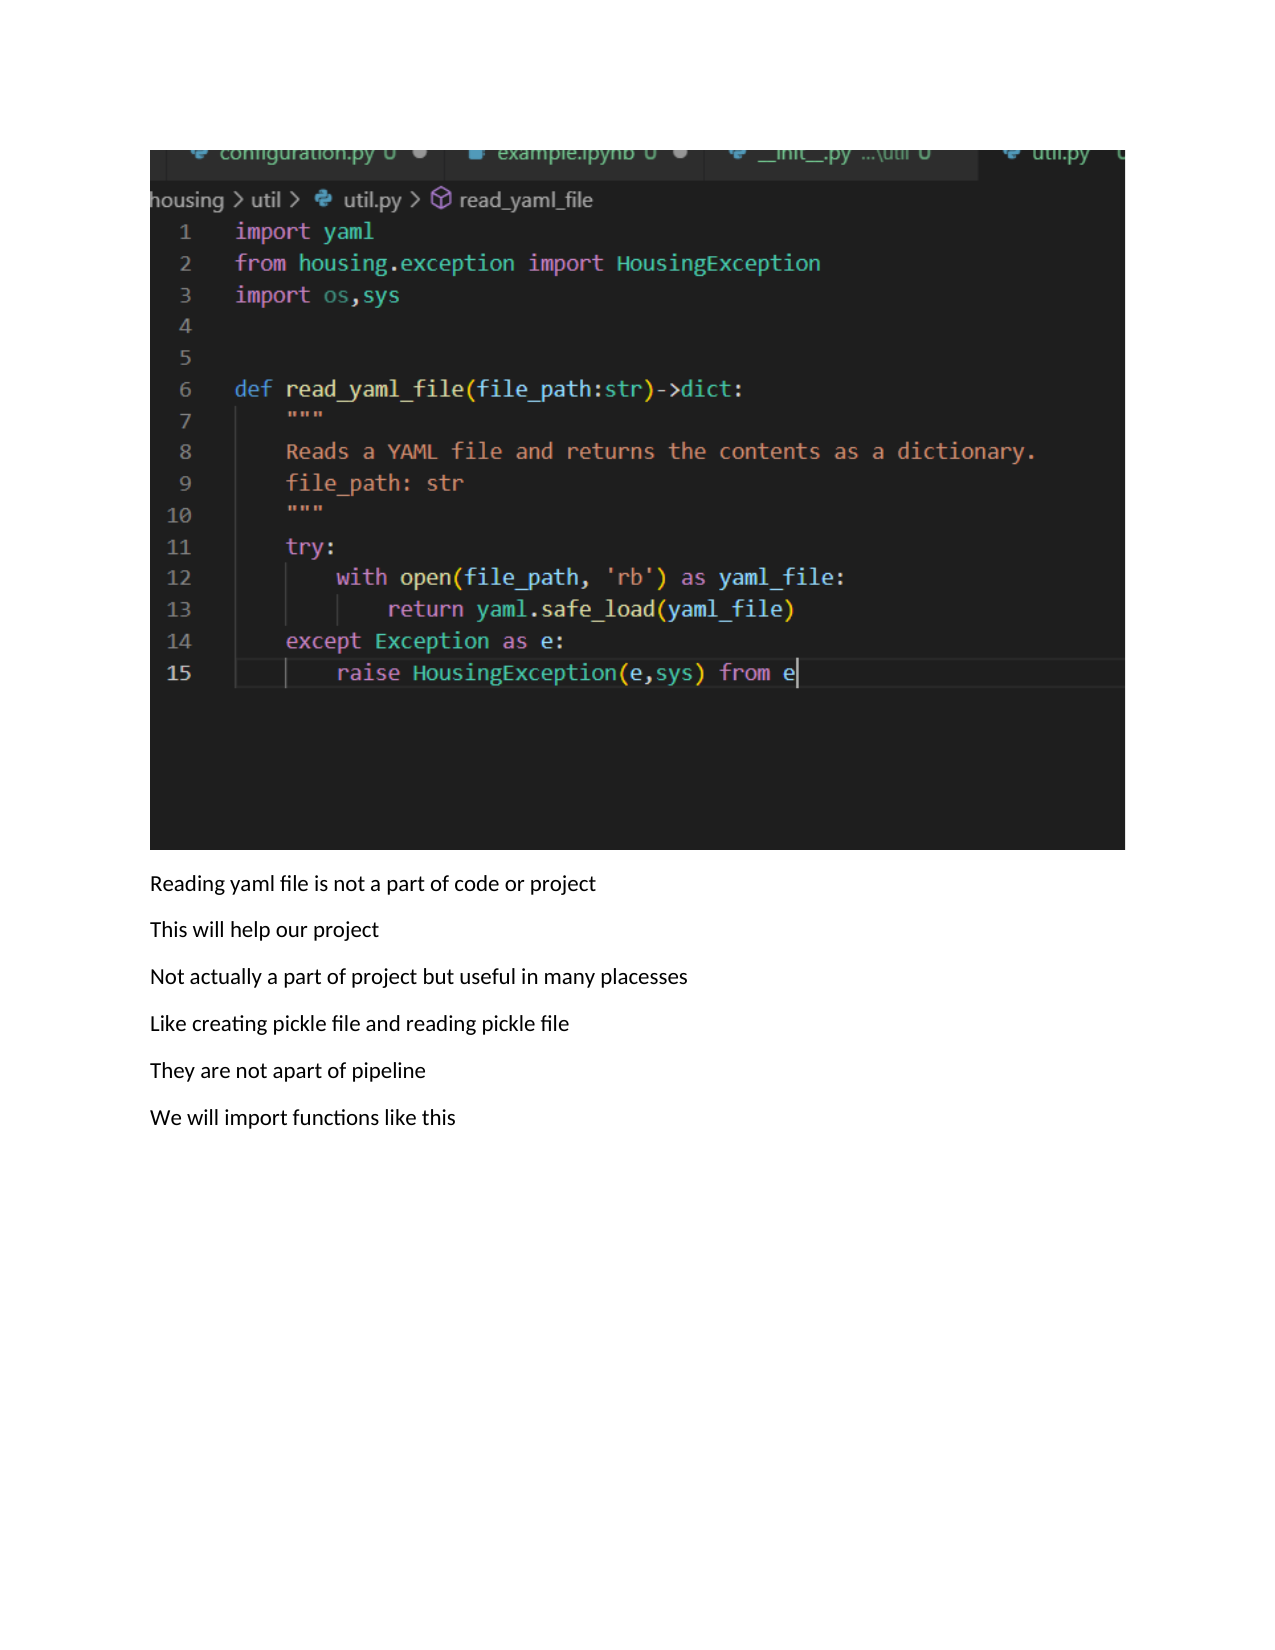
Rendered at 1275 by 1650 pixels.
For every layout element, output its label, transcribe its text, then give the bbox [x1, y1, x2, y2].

picture [150, 150, 1125, 850]
text This will help our project [150, 916, 1125, 943]
text Like creating pickle file and reading pickle file [150, 1009, 1125, 1037]
text We will import functions like this [150, 1103, 1125, 1131]
text Not actually a part of project but useful in many placesses [150, 962, 1125, 990]
text They are not apart of pipeline [150, 1056, 1125, 1084]
text Reading yaml file is not a part of code or project [150, 869, 1125, 897]
